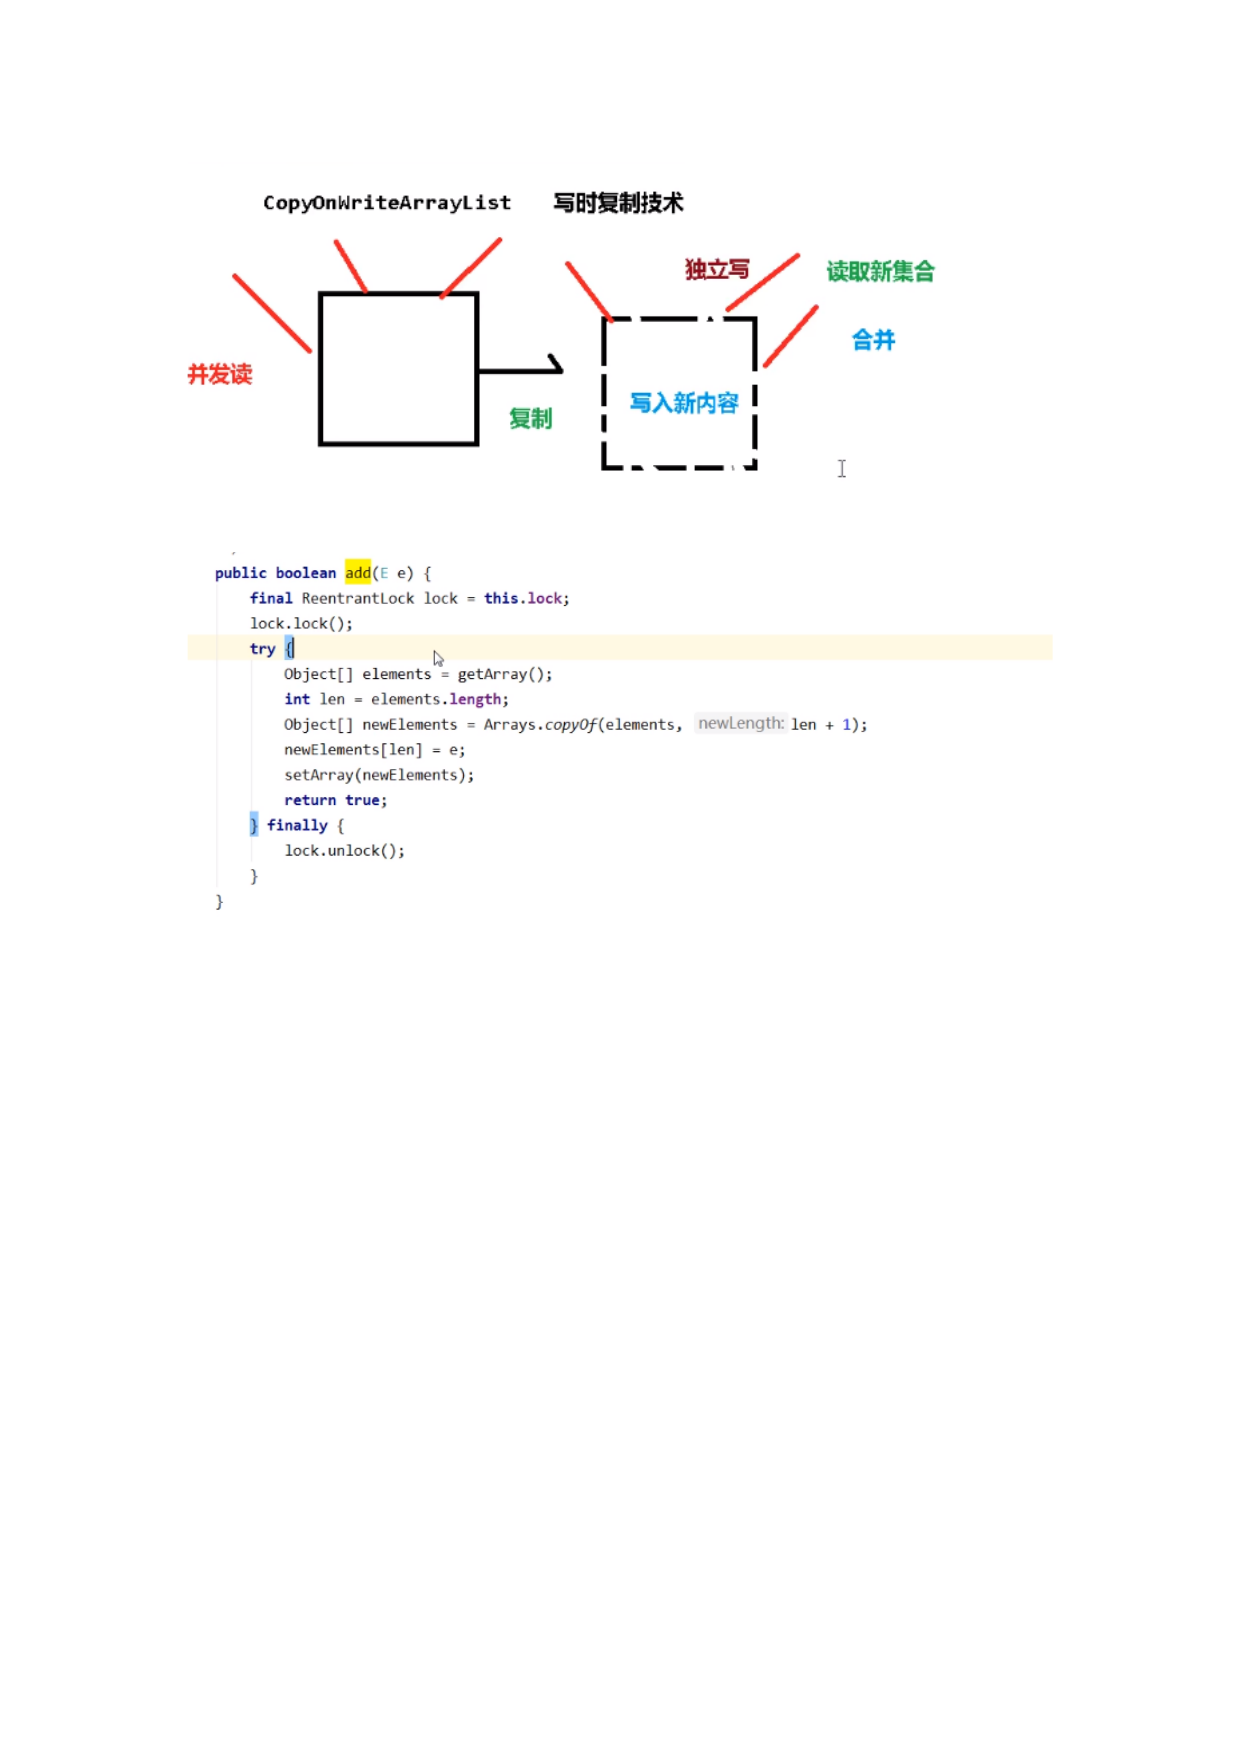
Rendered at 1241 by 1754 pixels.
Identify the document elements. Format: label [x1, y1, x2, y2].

picture [187, 162, 1053, 523]
picture [187, 552, 1053, 921]
